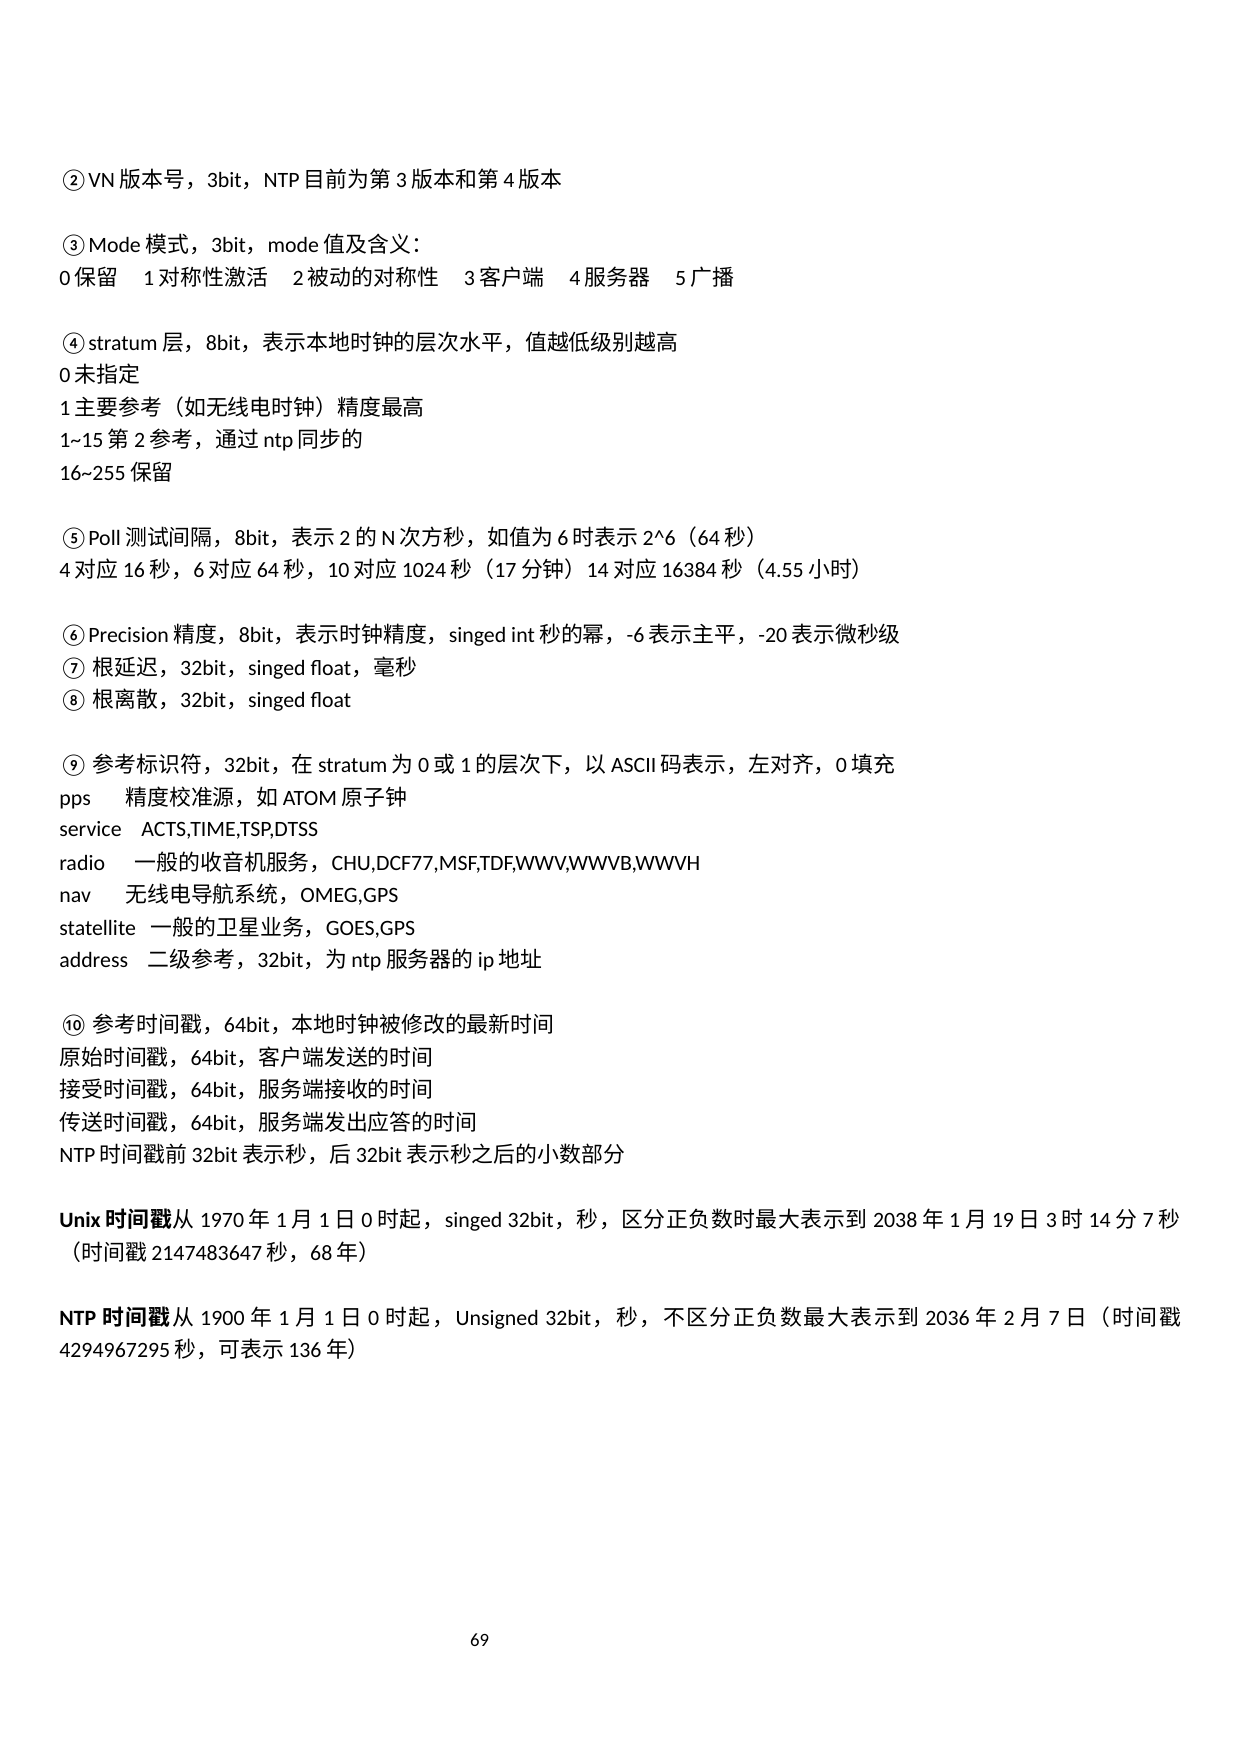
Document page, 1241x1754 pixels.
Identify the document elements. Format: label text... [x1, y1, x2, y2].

text ③Mode模式，3bit，mode值及含义： [59, 227, 1181, 259]
text ⑧根离散，32bit，singed float [59, 682, 1181, 714]
text NTP时间戳前32bit表示秒，后32bit表示秒之后的小数部分 [59, 1137, 1181, 1169]
text ⑩参考时间戳，64bit，本地时钟被修改的最新时间 [59, 1007, 1181, 1039]
text ⑨参考标识符，32bit，在stratum为0或1的层次下，以ASCII码表示，左对齐，0填充 [59, 747, 1181, 779]
text ⑦根延迟，32bit，singed float，毫秒 [59, 649, 1181, 682]
text 0未指定 [59, 357, 1181, 389]
text ⑥Precision精度，8bit，表示时钟精度，singed int秒的幂，-6表示主平，-20表示微秒级 [59, 617, 1181, 649]
text 0保留 1对称性激活 2被动的对称性 3客户端 4服务器 5广播 [59, 259, 1181, 292]
text Unix时间戳从1970年1月1日0时起，singed 32bit，秒，区分正负数时最大表示到2038年1月19日3时14分7秒（时间戳2147483647秒，68年） [59, 1202, 1181, 1267]
text address 二级参考，32bit，为ntp服务器的ip地址 [59, 942, 1181, 974]
text 1主要参考（如无线电时钟）精度最高 [59, 389, 1181, 422]
text ④stratum层，8bit，表示本地时钟的层次水平，值越低级别越高 [59, 324, 1181, 357]
text ⑤Poll测试间隔，8bit，表示2的N次方秒，如值为6时表示2^6（64秒） [59, 519, 1181, 552]
text service ACTS,TIME,TSP,DTSS [59, 812, 1181, 844]
text nav 无线电导航系统，OMEG,GPS [59, 877, 1181, 909]
text statellite 一般的卫星业务，GOES,GPS [59, 909, 1181, 942]
text 1~15第2参考，通过ntp同步的 [59, 422, 1181, 454]
text radio 一般的收音机服务，CHU,DCF77,MSF,TDF,WWV,WWVB,WWVH [59, 844, 1181, 877]
text NTP时间戳从1900年1月1日0时起，Unsigned 32bit，秒，不区分正负数最大表示到2036年2月7日（时间戳4294967295秒，可表示136年） [59, 1299, 1181, 1364]
text 16~255保留 [59, 454, 1181, 487]
text 原始时间戳，64bit，客户端发送的时间 [59, 1039, 1181, 1072]
text 4对应16秒，6对应64秒，10对应1024秒（17分钟）14对应16384秒（4.55小时） [59, 552, 1181, 584]
text pps 精度校准源，如ATOM原子钟 [59, 779, 1181, 812]
text 接受时间戳，64bit，服务端接收的时间 [59, 1072, 1181, 1104]
text ②VN版本号，3bit，NTP目前为第3版本和第4版本 [59, 162, 1181, 194]
text 传送时间戳，64bit，服务端发出应答的时间 [59, 1104, 1181, 1137]
